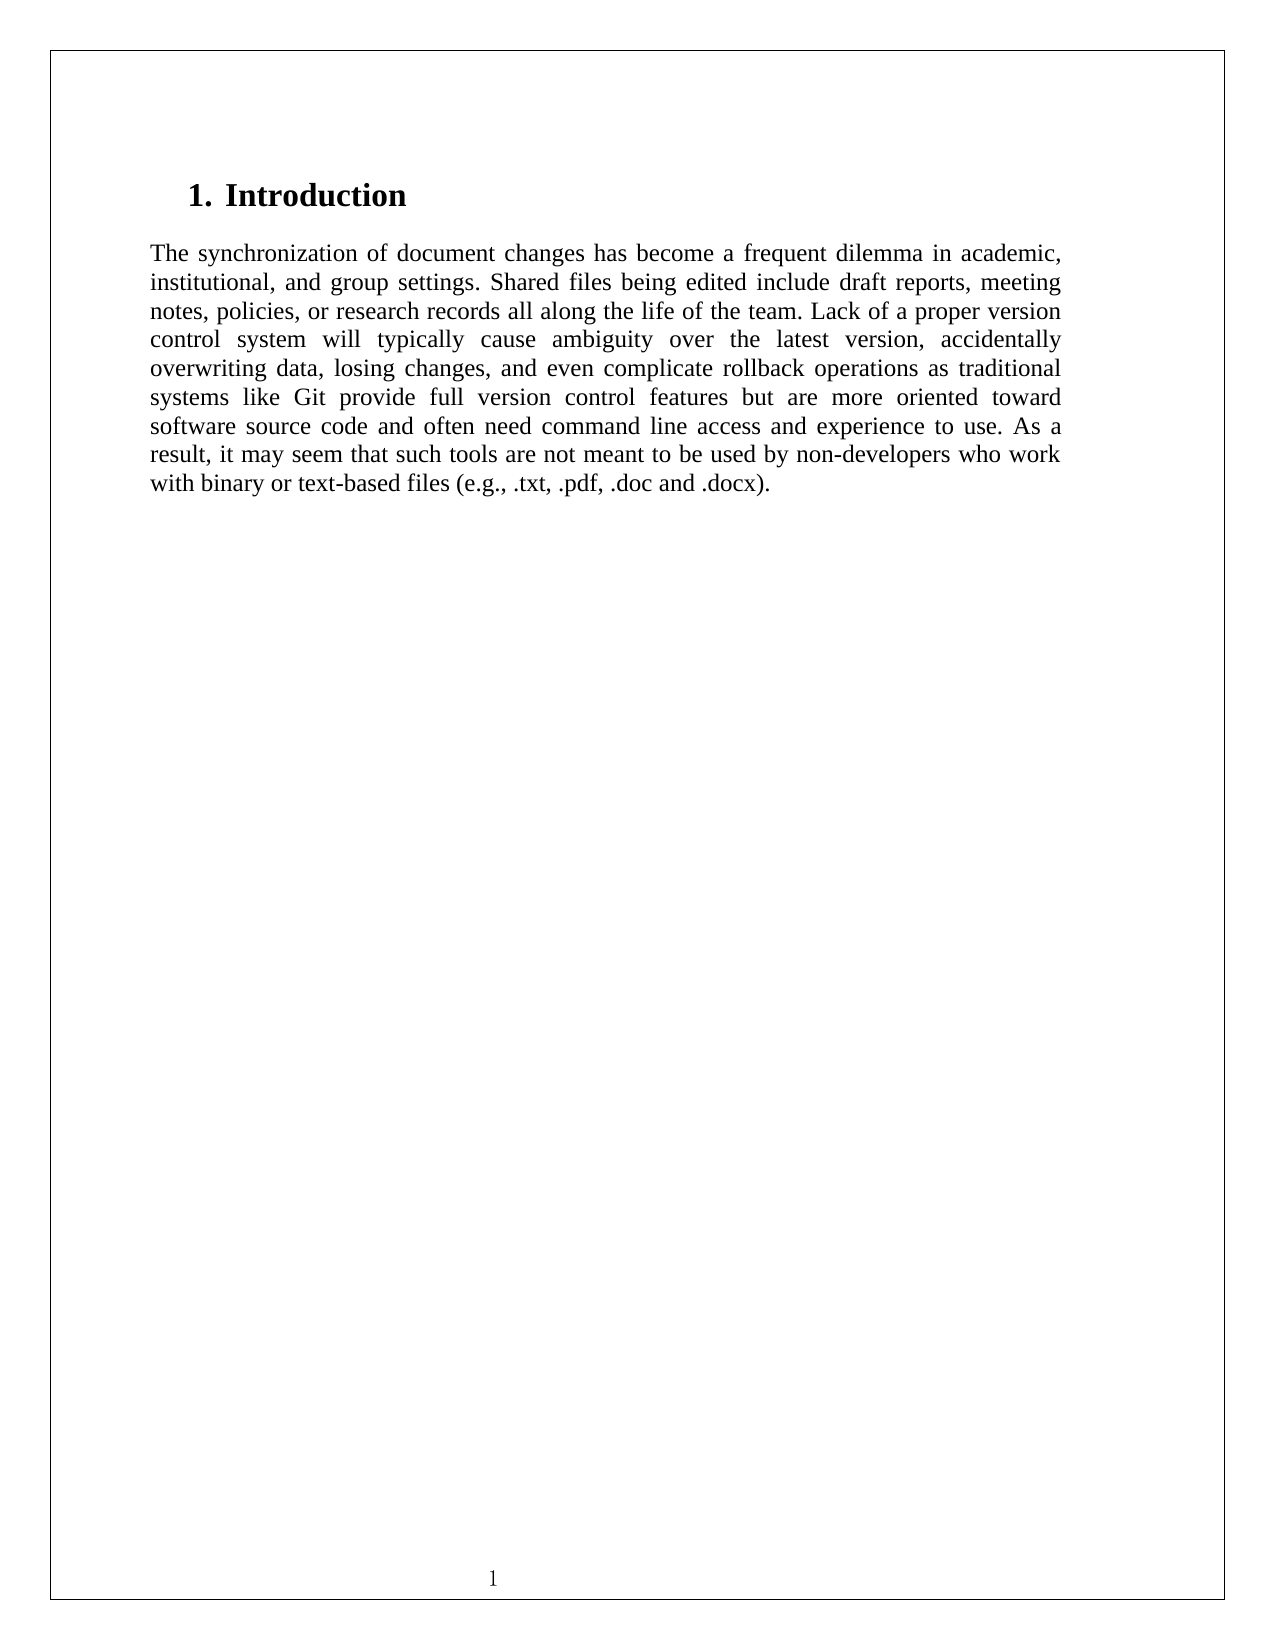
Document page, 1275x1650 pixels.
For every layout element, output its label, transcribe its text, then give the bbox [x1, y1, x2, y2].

subtitle Introduction [187, 175, 1062, 213]
subtitle The synchronization of document changes has become a frequent dilemma in academic, institutional, and group settings. Shared files being edited include draft reports, meeting notes, policies, or research records all along the life of the team. Lack of a proper version control system will typically cause ambiguity over the latest version, accidentally overwriting data, losing changes, and even complicate rollback operations as traditional systems like Git provide full version control features but are more oriented toward software source code and often need command line access and experience to use. As a result, it may seem that such tools are not meant to be used by non-developers who work with binary or text-based files (e.g., .txt, .pdf, .doc and .docx). [150, 238, 1062, 497]
